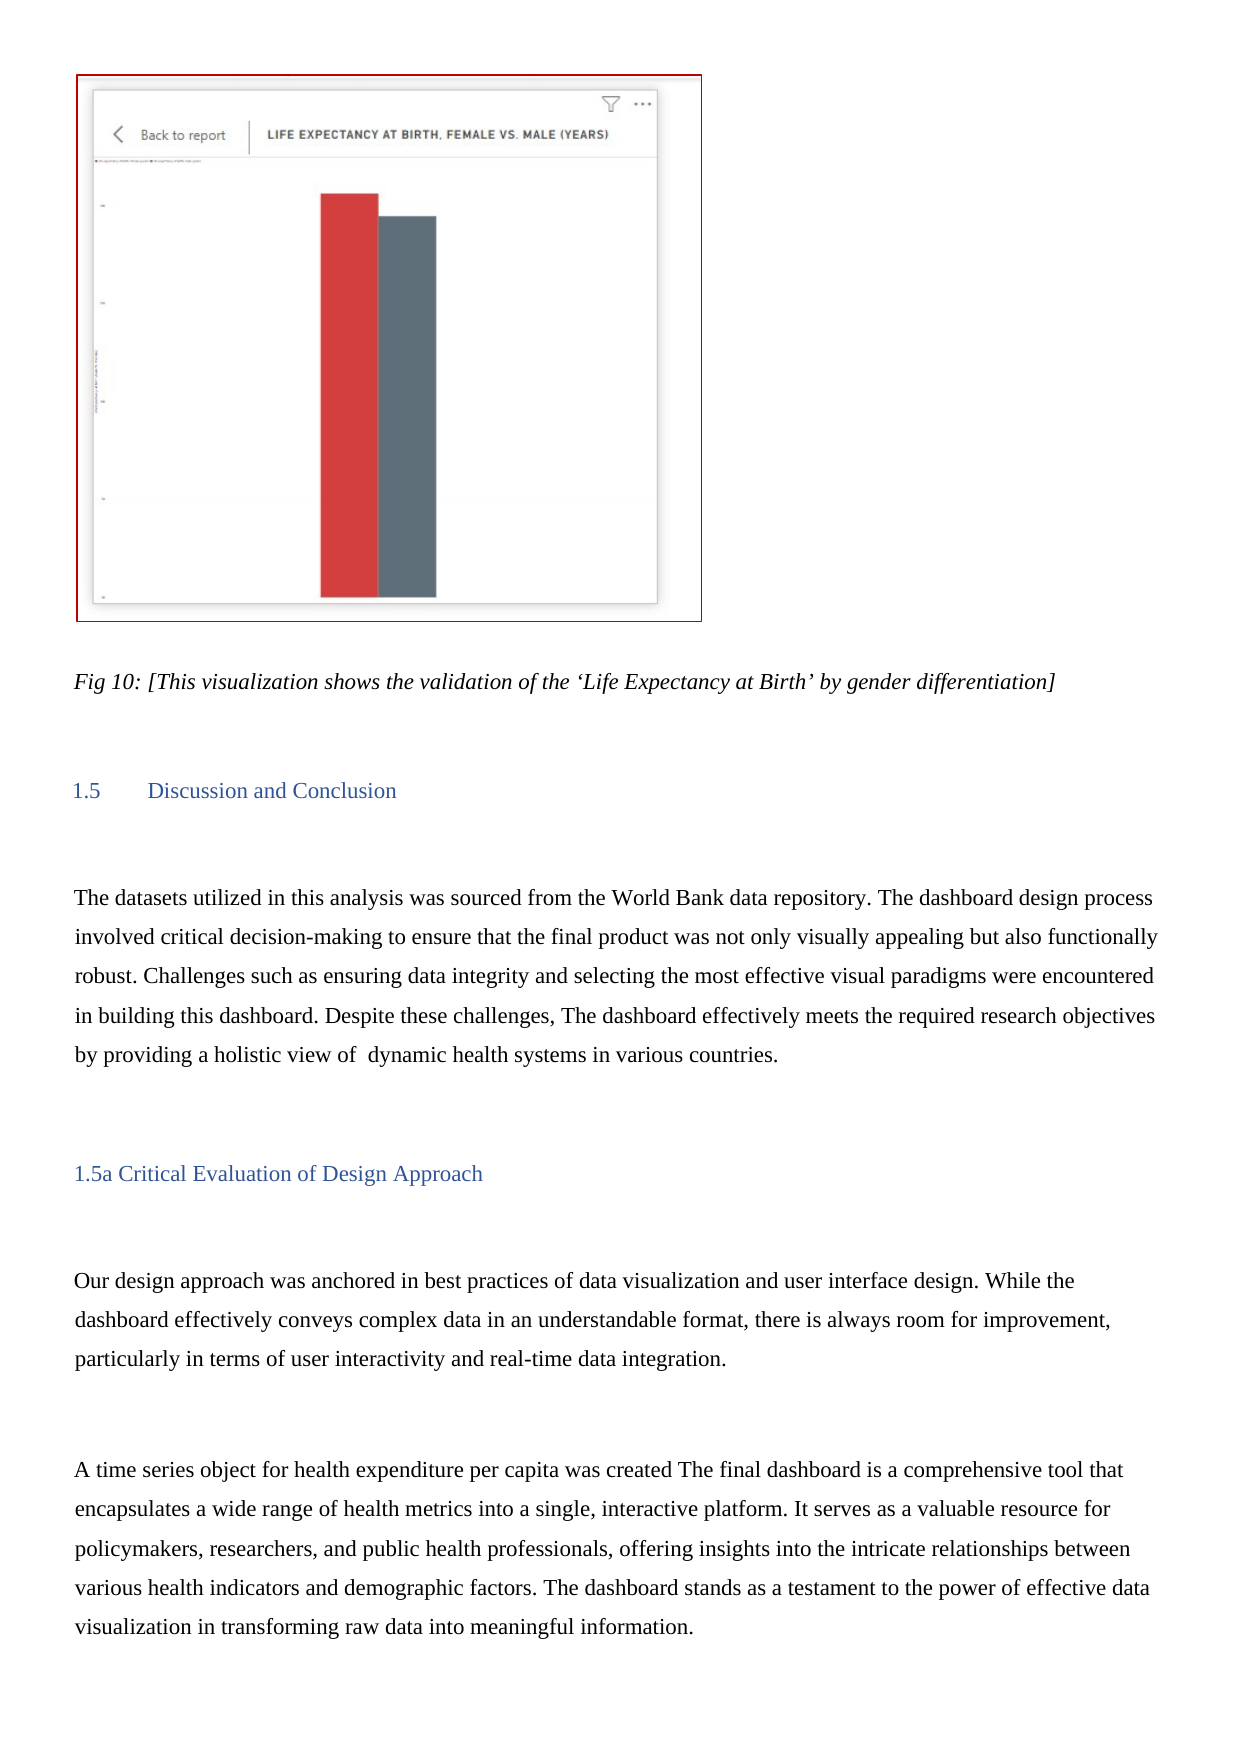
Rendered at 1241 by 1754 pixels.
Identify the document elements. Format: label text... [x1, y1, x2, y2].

text 1.5 Discussion and Conclusion [56, 777, 1182, 804]
text Fig 10: [This visualization shows the validation of the ‘Life Expectancy at Birth’ by gender differentiation] [73, 668, 1180, 694]
text A time series object for health expenditure per capita was created The final dashboard is a comprehensive tool that encapsulates a wide range of health metrics into a single, interactive platform. It serves as a valuable resource for policymakers, researchers, and public health professionals, offering insights into the intricate relationships between various health indicators and demographic factors. The dashboard stands as a testament to the power of effective data visualization in transforming raw data into meaningful information. [73, 1456, 1165, 1639]
text The datasets utilized in this analysis was sourced from the World Bank data repository. The dashboard design process involved critical decision-making to ensure that the final product was not only visually appealing but also functionally robust. Challenges such as ensuring data integrity and selecting the most effective visual paradigms were encountered in building this dashboard. Despite these challenges, The dashboard effectively meets the required research objectives by providing a holistic view of dynamic health systems in various countries. [73, 884, 1165, 1067]
picture [78, 76, 701, 621]
text 1.5a Critical Evaluation of Design Approach [73, 1160, 1182, 1187]
text Our design approach was anchored in best practices of data visualization and user interface design. While the dashboard effectively conveys complex data in an understandable format, there is always room for improvement, particularly in terms of user interactivity and real-time data integration. [73, 1267, 1165, 1371]
